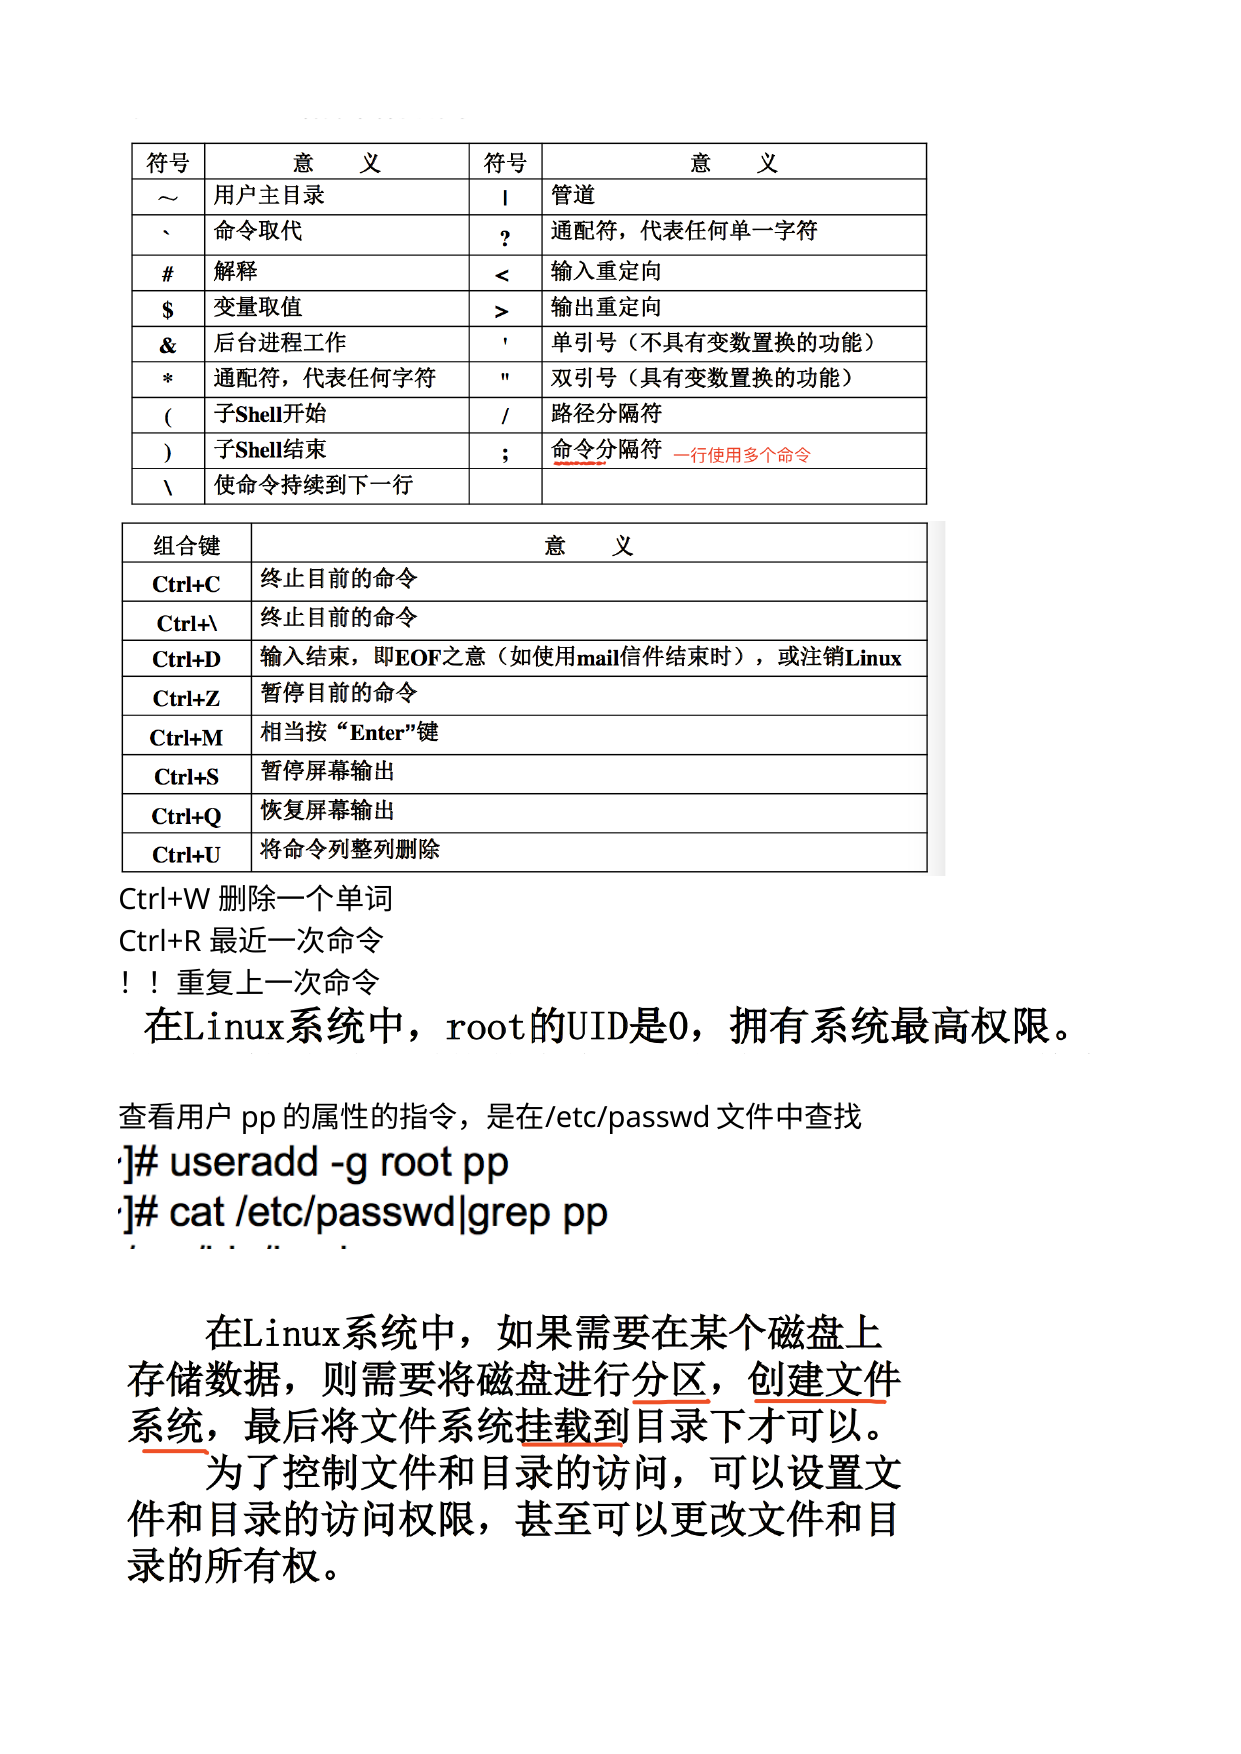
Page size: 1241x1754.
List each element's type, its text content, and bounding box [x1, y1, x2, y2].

text ！！重复上一次命令 [118, 960, 1122, 1002]
text 查看用户pp的属性的指令，是在/etc/passwd文件中查找 [118, 1094, 1122, 1136]
picture [118, 1002, 1123, 1054]
picture [118, 1291, 927, 1601]
picture [118, 1136, 652, 1249]
text Ctrl+R 最近一次命令 [118, 918, 1122, 960]
picture [118, 118, 946, 876]
text Ctrl+W 删除一个单词 [118, 875, 1122, 918]
